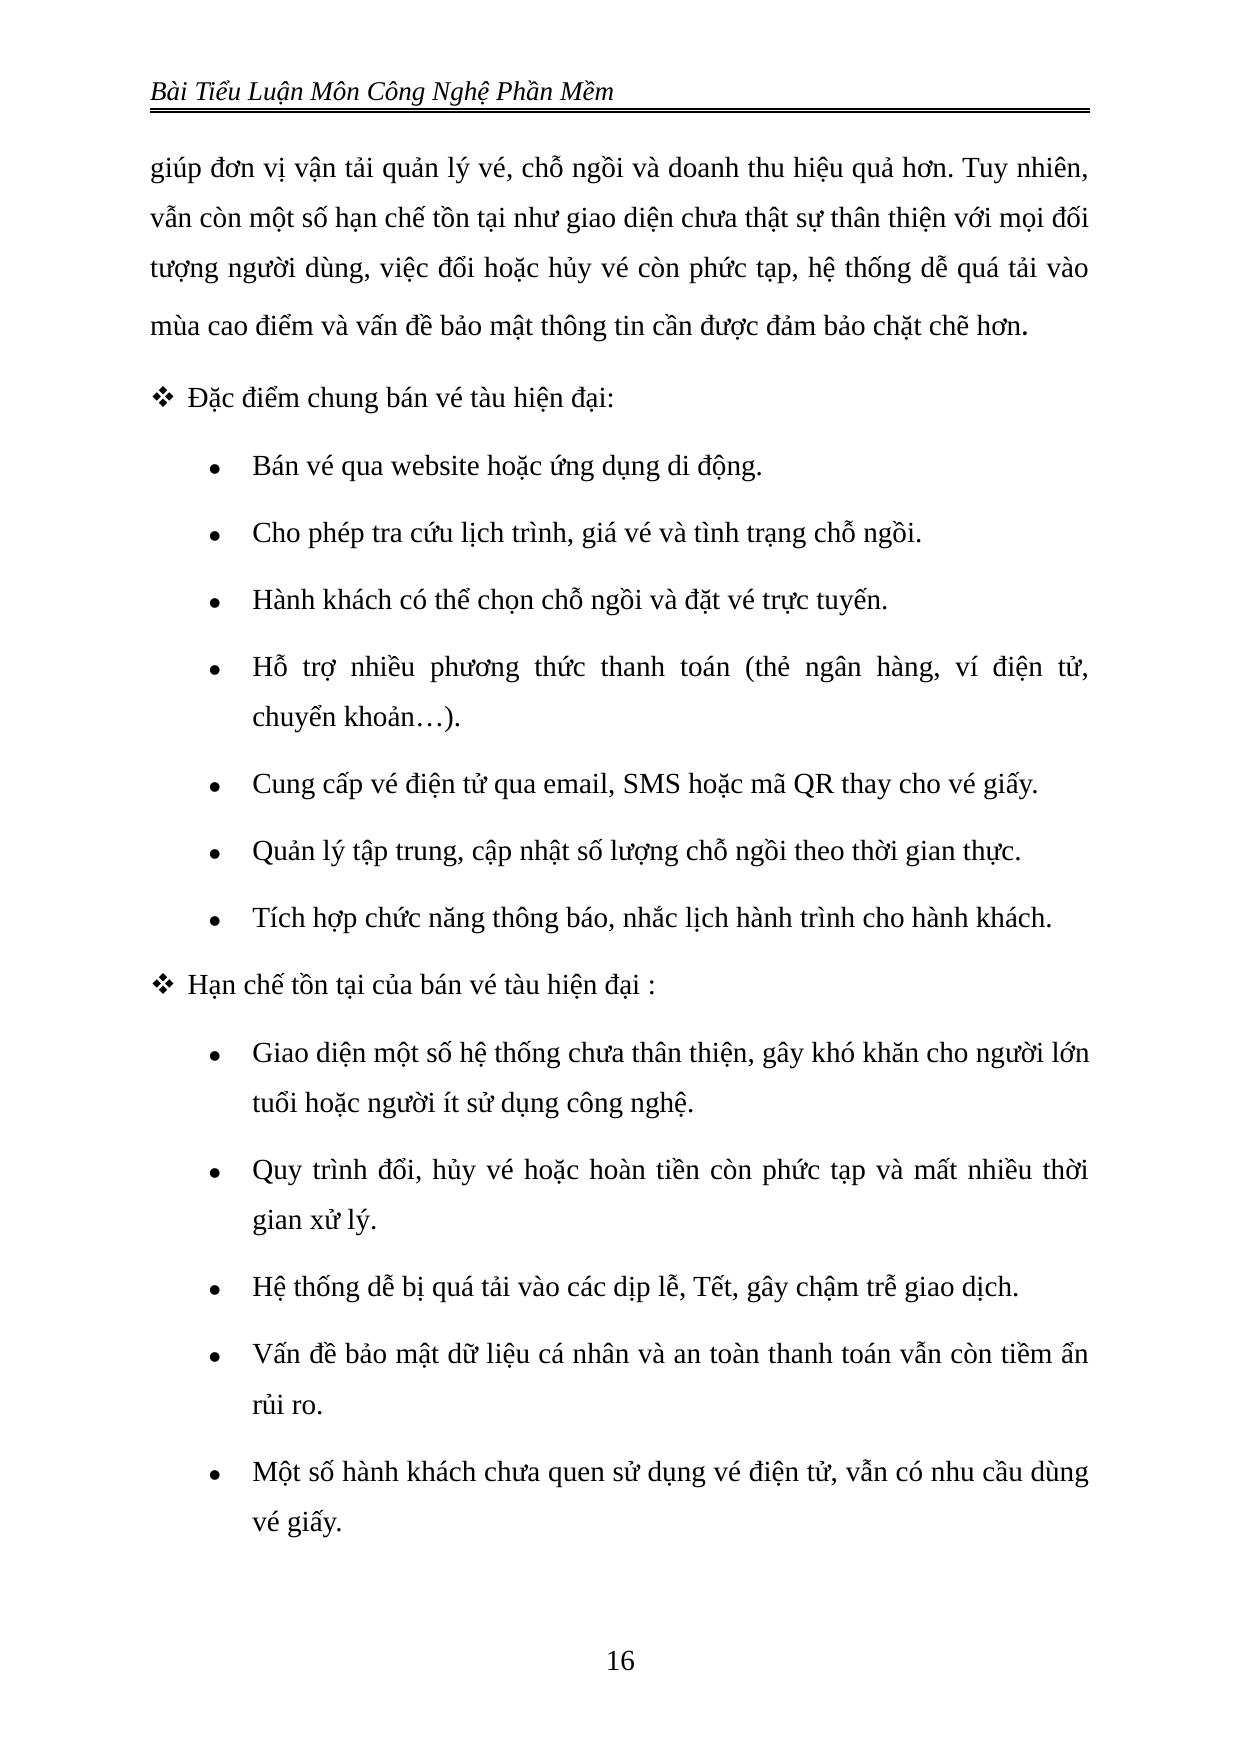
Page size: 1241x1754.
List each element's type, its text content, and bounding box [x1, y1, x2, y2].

list Hạn chế tồn tại của bán vé tàu hiện đại : [150, 967, 1090, 1001]
list Hành khách có thể chọn chỗ ngồi và đặt vé trực tuyến. [208, 582, 1090, 615]
list Vấn đề bảo mật dữ liệu cá nhân và an toàn thanh toán vẫn còn tiềm ẩn rủi ro. [208, 1336, 1090, 1420]
list Hệ thống dễ bị quá tải vào các dịp lễ, Tết, gây chậm trễ giao dịch. [208, 1269, 1090, 1303]
list Cho phép tra cứu lịch trình, giá vé và tình trạng chỗ ngồi. [208, 515, 1090, 548]
list Một số hành khách chưa quen sử dụng vé điện tử, vẫn có nhu cầu dùng vé giấy. [208, 1454, 1090, 1538]
list Bán vé qua website hoặc ứng dụng di động. [208, 448, 1090, 481]
list Giao diện một số hệ thống chưa thân thiện, gây khó khăn cho người lớn tuổi hoặc người ít sử dụng công nghệ. [208, 1035, 1090, 1119]
list Đặc điểm chung bán vé tàu hiện đại: [150, 380, 1090, 414]
list Tích hợp chức năng thông báo, nhắc lịch hành trình cho hành khách. [208, 900, 1090, 934]
list Quy trình đổi, hủy vé hoặc hoàn tiền còn phức tạp và mất nhiều thời gian xử lý. [208, 1152, 1090, 1236]
list Quản lý tập trung, cập nhật số lượng chỗ ngồi theo thời gian thực. [208, 833, 1090, 867]
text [150, 150, 1090, 344]
list Cung cấp vé điện tử qua email, SMS hoặc mã QR thay cho vé giấy. [208, 766, 1090, 800]
list Hỗ trợ nhiều phương thức thanh toán (thẻ ngân hàng, ví điện tử, chuyển khoản…). [208, 649, 1090, 733]
